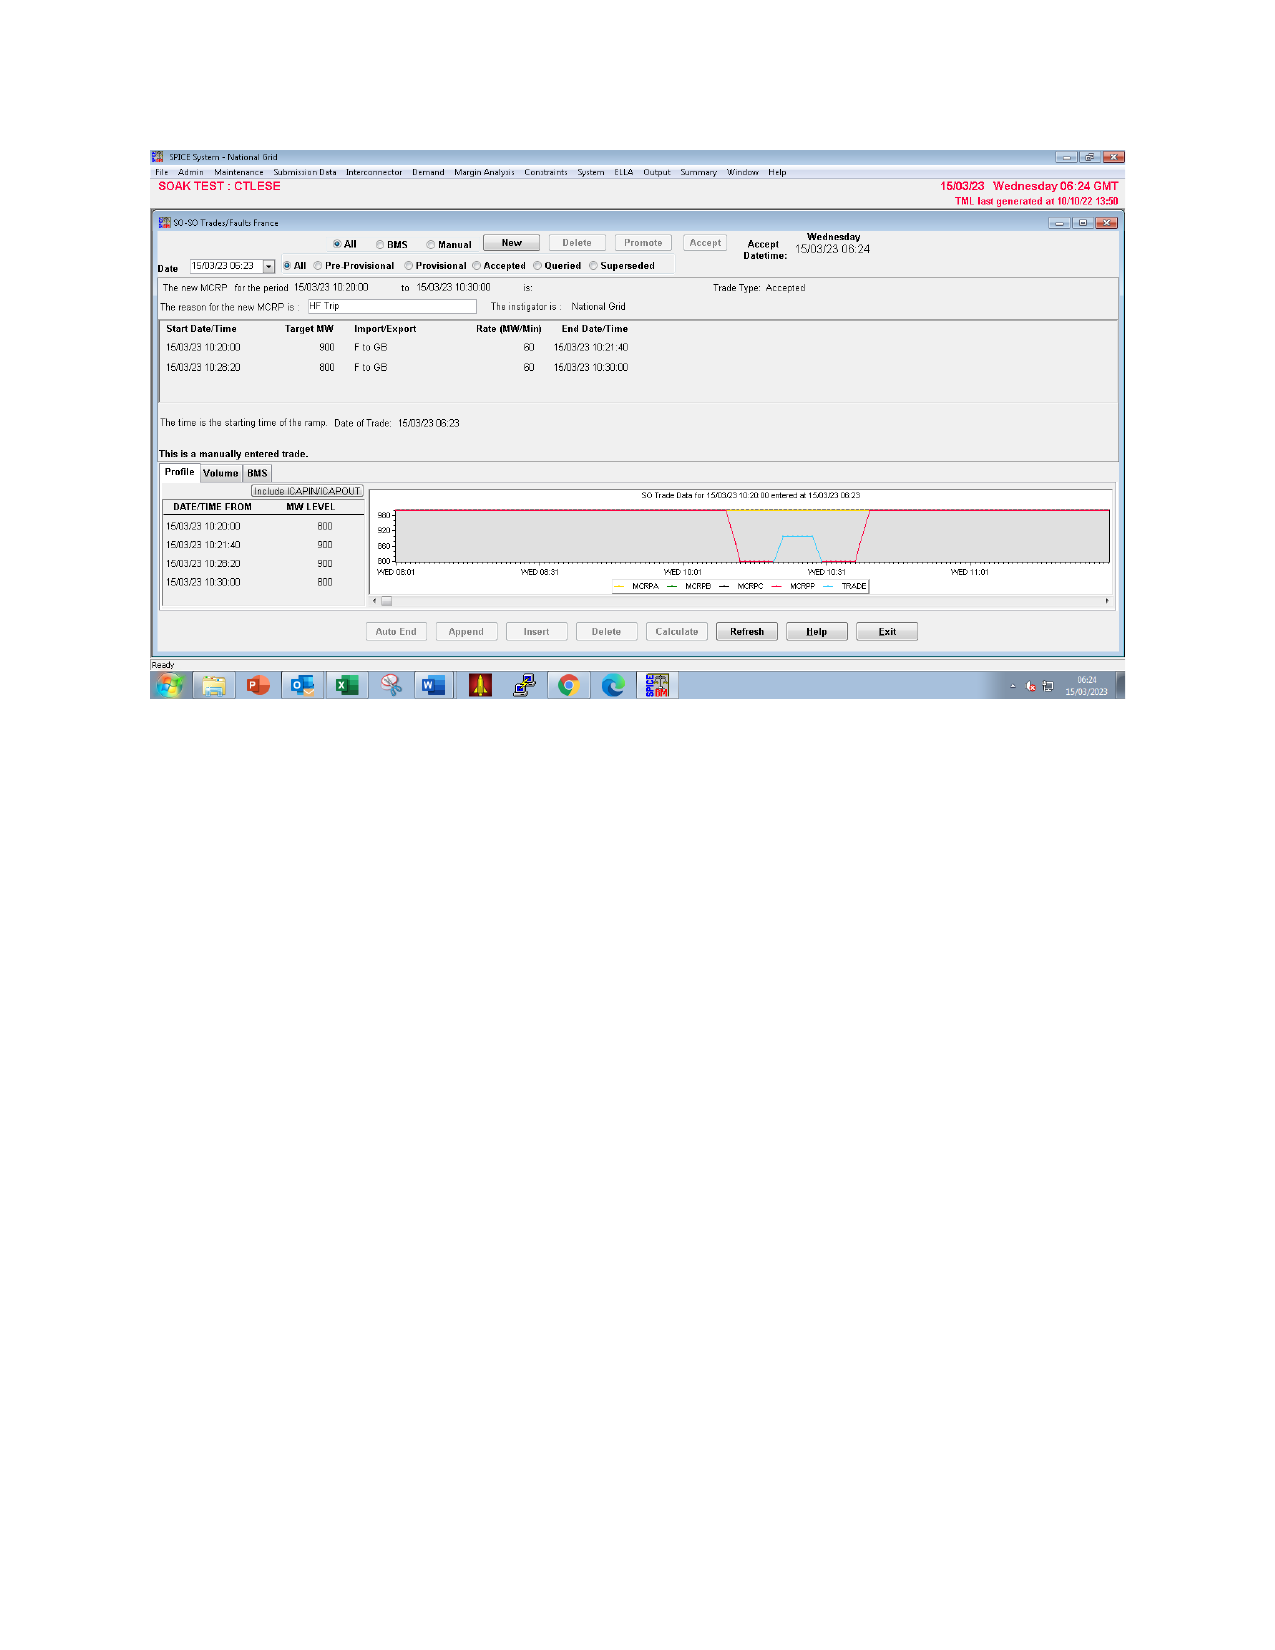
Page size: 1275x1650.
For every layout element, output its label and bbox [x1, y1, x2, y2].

picture [150, 150, 1125, 699]
